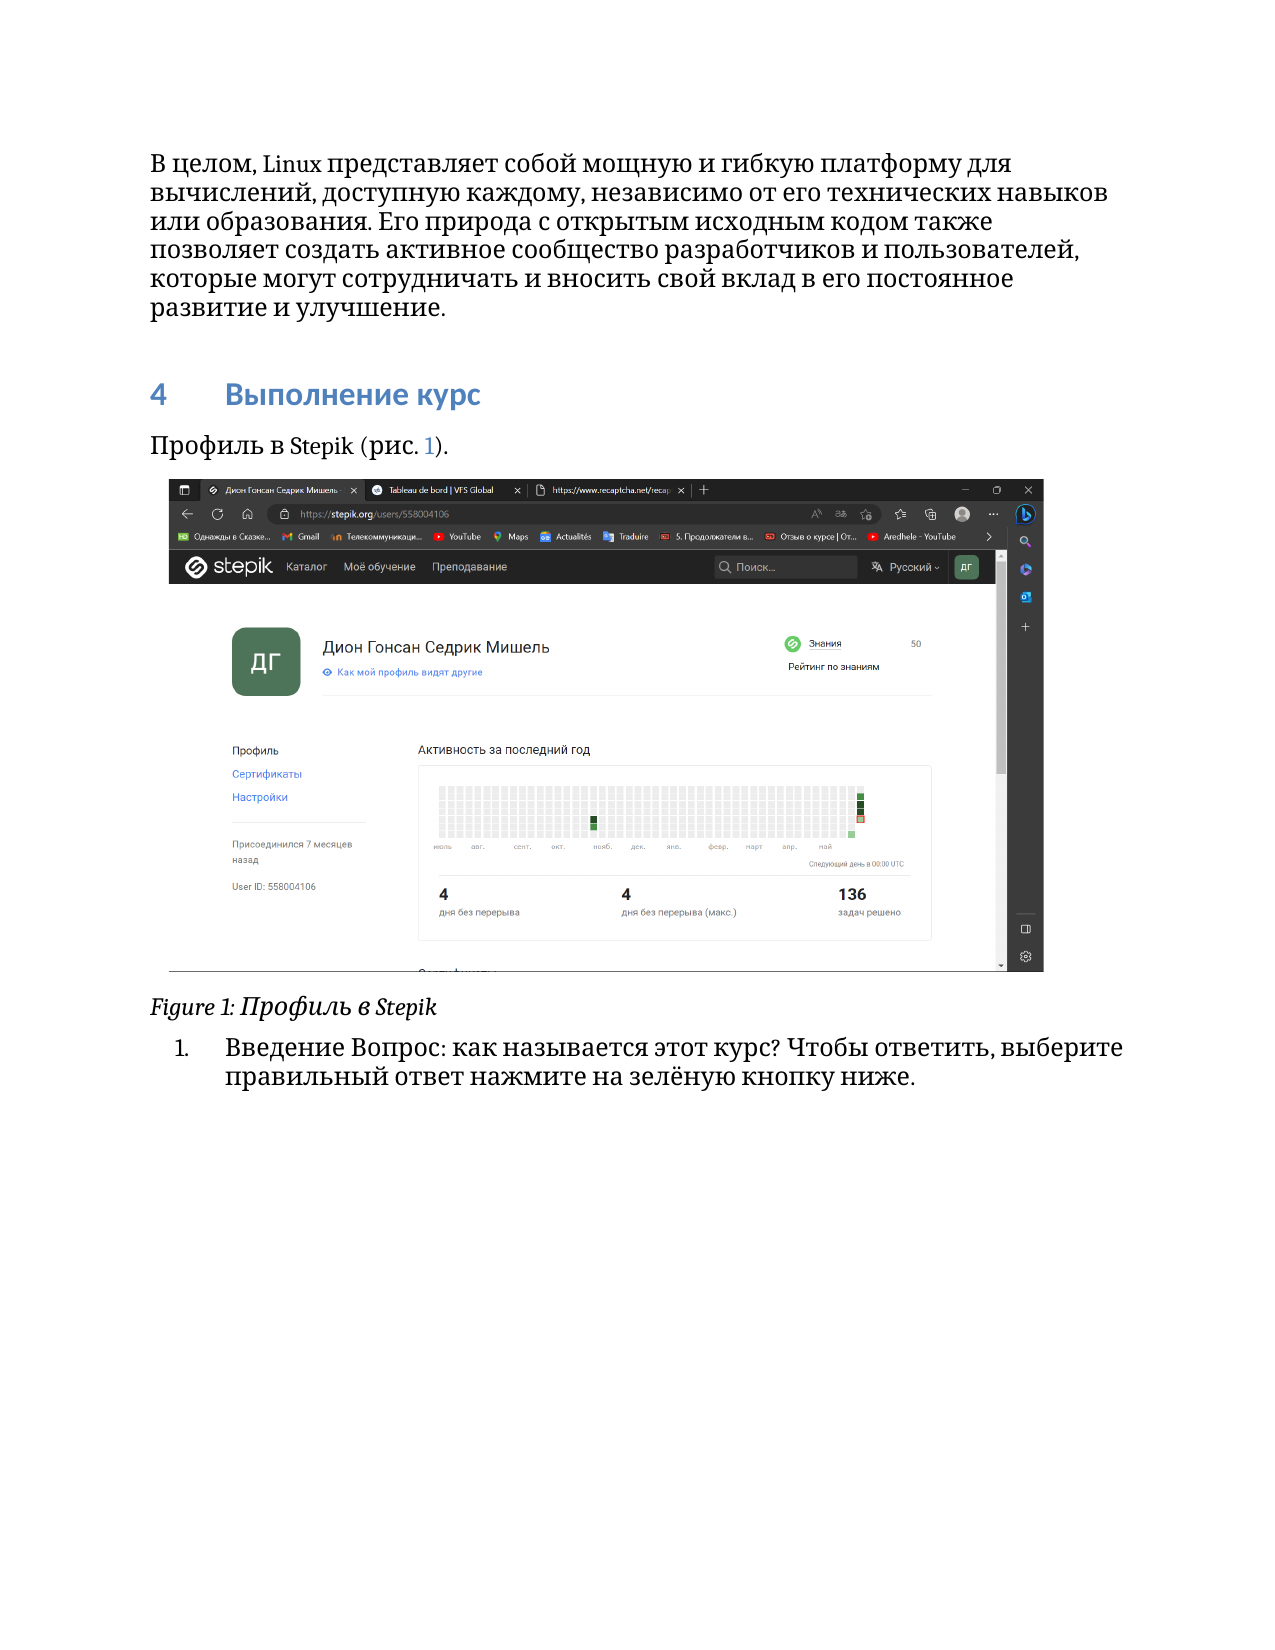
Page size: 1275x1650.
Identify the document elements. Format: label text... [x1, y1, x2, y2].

subtitle 4 Выполнение курс [150, 372, 1125, 413]
text Профиль в Stepik (рис. 1). [150, 432, 1125, 461]
picture [168, 479, 1044, 972]
text В целом, Linux представляет собой мощную и гибкую платформу для вычислений, доступную каждому, независимо от его технических навыков или образования. Его природа с открытым исходным кодом также позволяет создать активное сообщество разработчиков и пользователей, которые могут сотрудничать и вносить свой вклад в его постоянное развитие и улучшение. [150, 150, 1125, 322]
list Введение Вопрос: как называется этот курс? Чтобы ответить, выберите правильный ответ нажмите на зелёную кнопку ниже. [175, 1034, 1125, 1091]
text Figure 1: Профиль в Stepik [150, 992, 1125, 1021]
